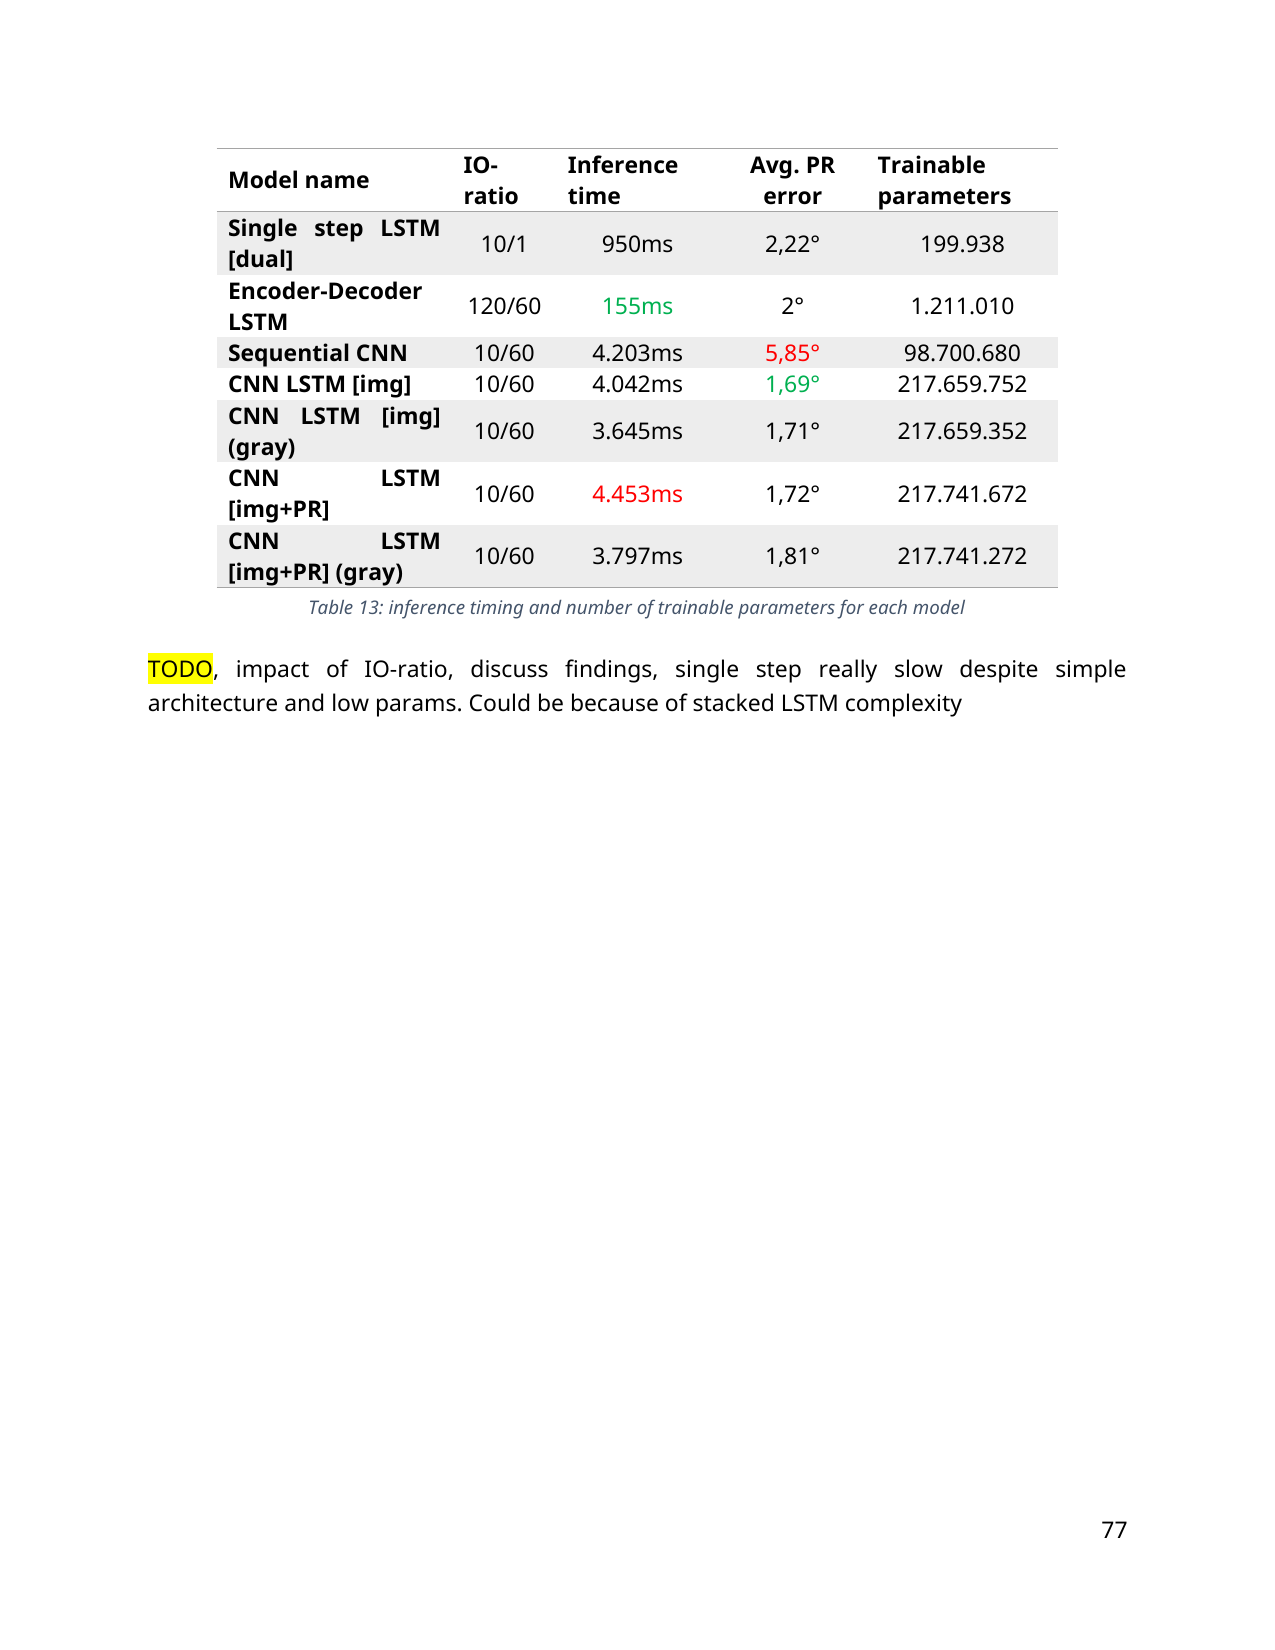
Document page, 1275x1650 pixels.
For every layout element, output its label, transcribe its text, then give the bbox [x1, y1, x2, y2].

table_cell CNN LSTM [img] [217, 369, 452, 400]
table_cell 1,72° [719, 462, 866, 525]
table_cell 199.938 [866, 212, 1058, 275]
table_cell 10/60 [452, 400, 556, 462]
table_cell 3.645ms [556, 400, 719, 462]
table_cell 217.741.672 [866, 462, 1058, 525]
table_cell 10/1 [452, 212, 556, 275]
table_cell Encoder-Decoder LSTM [217, 275, 452, 337]
table_cell 2,22° [719, 212, 866, 275]
table_cell 5,85° [719, 337, 866, 368]
table_cell 10/60 [452, 525, 556, 587]
table_cell CNN LSTM [img+PR] (gray) [217, 525, 452, 587]
table_header IO-ratio [452, 149, 556, 211]
table_cell 155ms [556, 275, 719, 337]
table_cell 950ms [556, 212, 719, 275]
table_header Model name [217, 149, 452, 211]
table_cell 10/60 [452, 462, 556, 525]
table_cell 4.453ms [556, 462, 719, 525]
table_cell CNN LSTM [img] (gray) [217, 400, 452, 462]
table_header Avg. PR error [719, 149, 866, 211]
table_cell 4.203ms [556, 337, 719, 368]
table_cell Sequential CNN [217, 337, 452, 368]
table_cell 217.659.752 [866, 369, 1058, 400]
table_cell 4.042ms [556, 369, 719, 400]
table_cell 120/60 [452, 275, 556, 337]
table_cell Single step LSTM [dual] [217, 212, 452, 275]
table_cell 217.659.352 [866, 400, 1058, 462]
table_cell 10/60 [452, 369, 556, 400]
text Table 13: inference timing and number of trainable parameters for each model [148, 594, 1127, 620]
table_cell 1,69° [719, 369, 866, 400]
table_cell 217.741.272 [866, 525, 1058, 587]
table_cell 10/60 [452, 337, 556, 368]
table_cell 1,71° [719, 400, 866, 462]
table_cell 1,81° [719, 525, 866, 587]
table_header Inference time [556, 149, 719, 211]
table_cell CNN LSTM [img+PR] [217, 462, 452, 525]
table_cell 98.700.680 [866, 337, 1058, 368]
table_header Trainable parameters [866, 149, 1058, 211]
table_cell 2° [719, 275, 866, 337]
table_cell 1.211.010 [866, 275, 1058, 337]
text TODO, impact of IO-ratio, discuss findings, single step really slow despite simple architecture and low params. Could be because of stacked LSTM complexity [148, 653, 1127, 718]
table_cell 3.797ms [556, 525, 719, 587]
